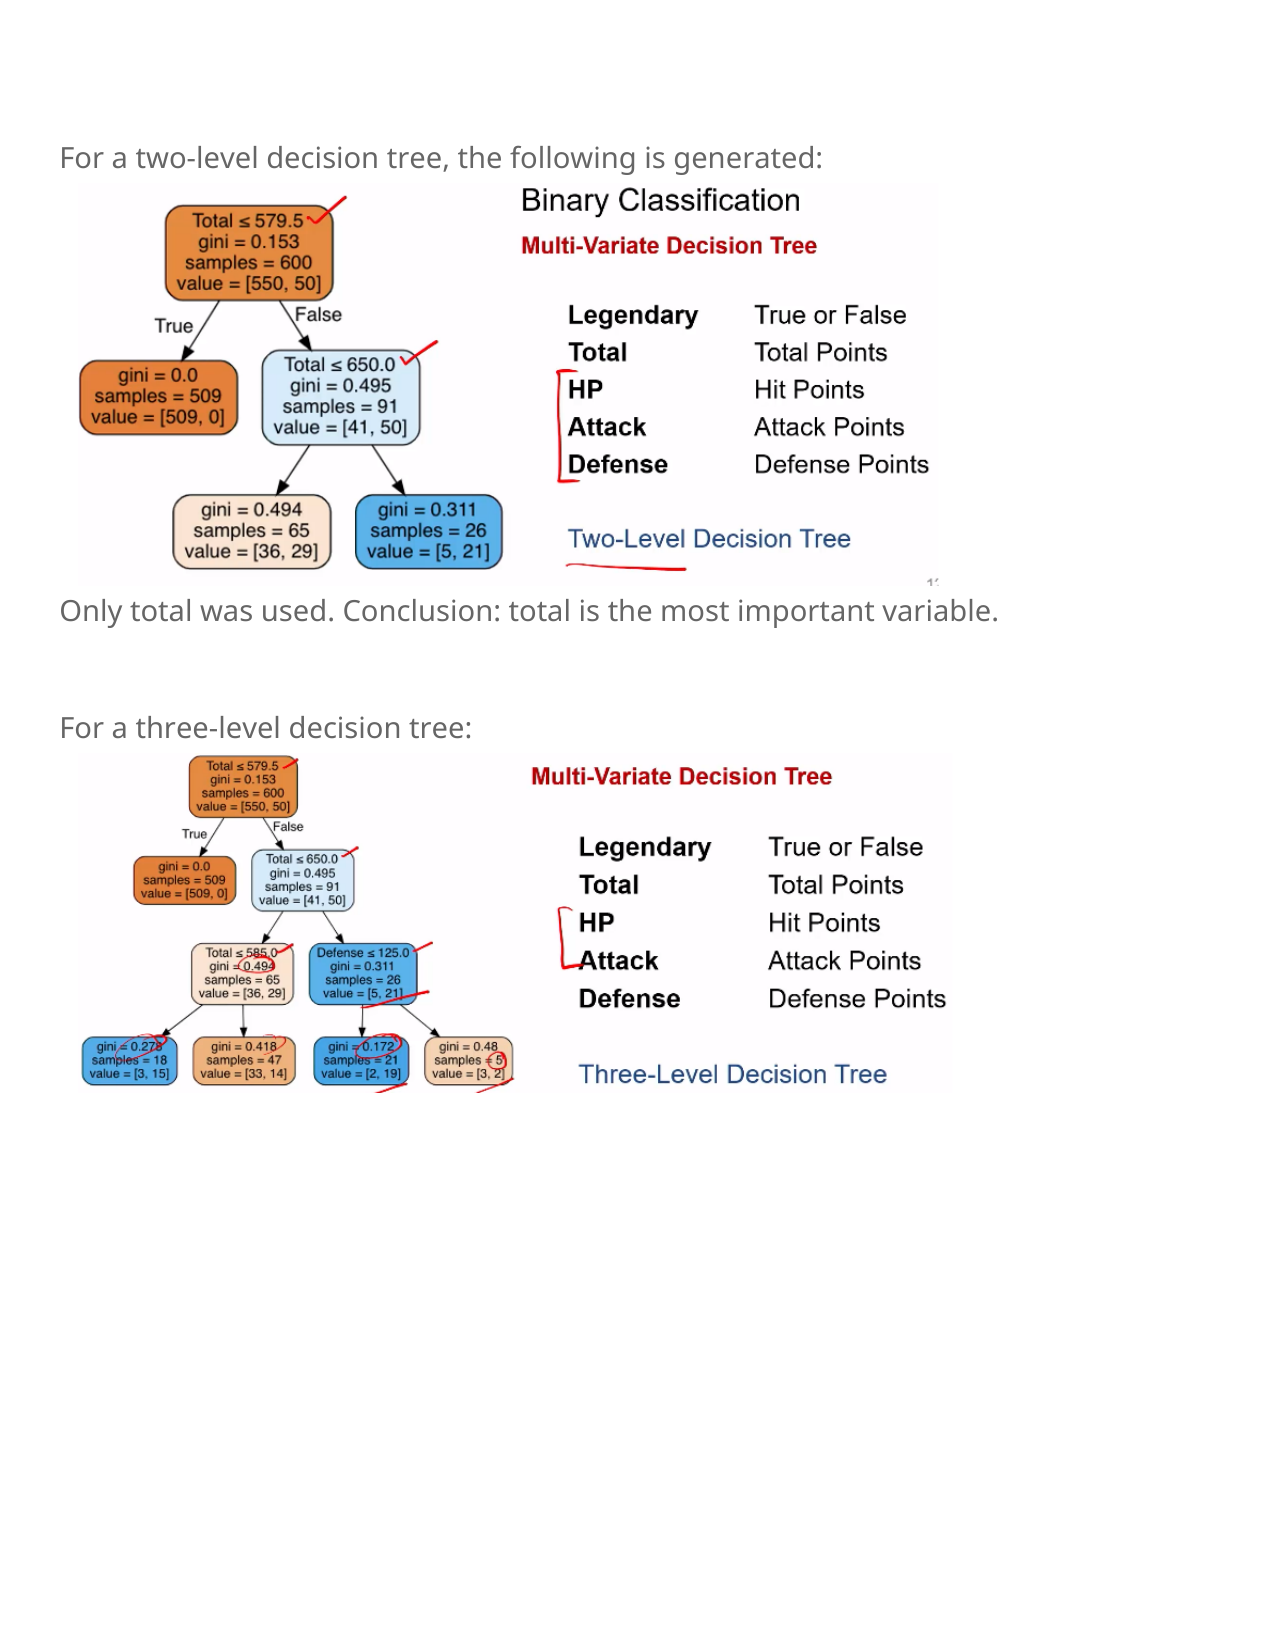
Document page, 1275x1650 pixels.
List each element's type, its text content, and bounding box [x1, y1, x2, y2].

subtitle Only total was used. Conclusion: total is the most important variable. [59, 590, 1216, 630]
subtitle For a two-level decision tree, the following is generated: [59, 137, 1216, 177]
subtitle For a three-level decision tree: [59, 708, 1216, 747]
